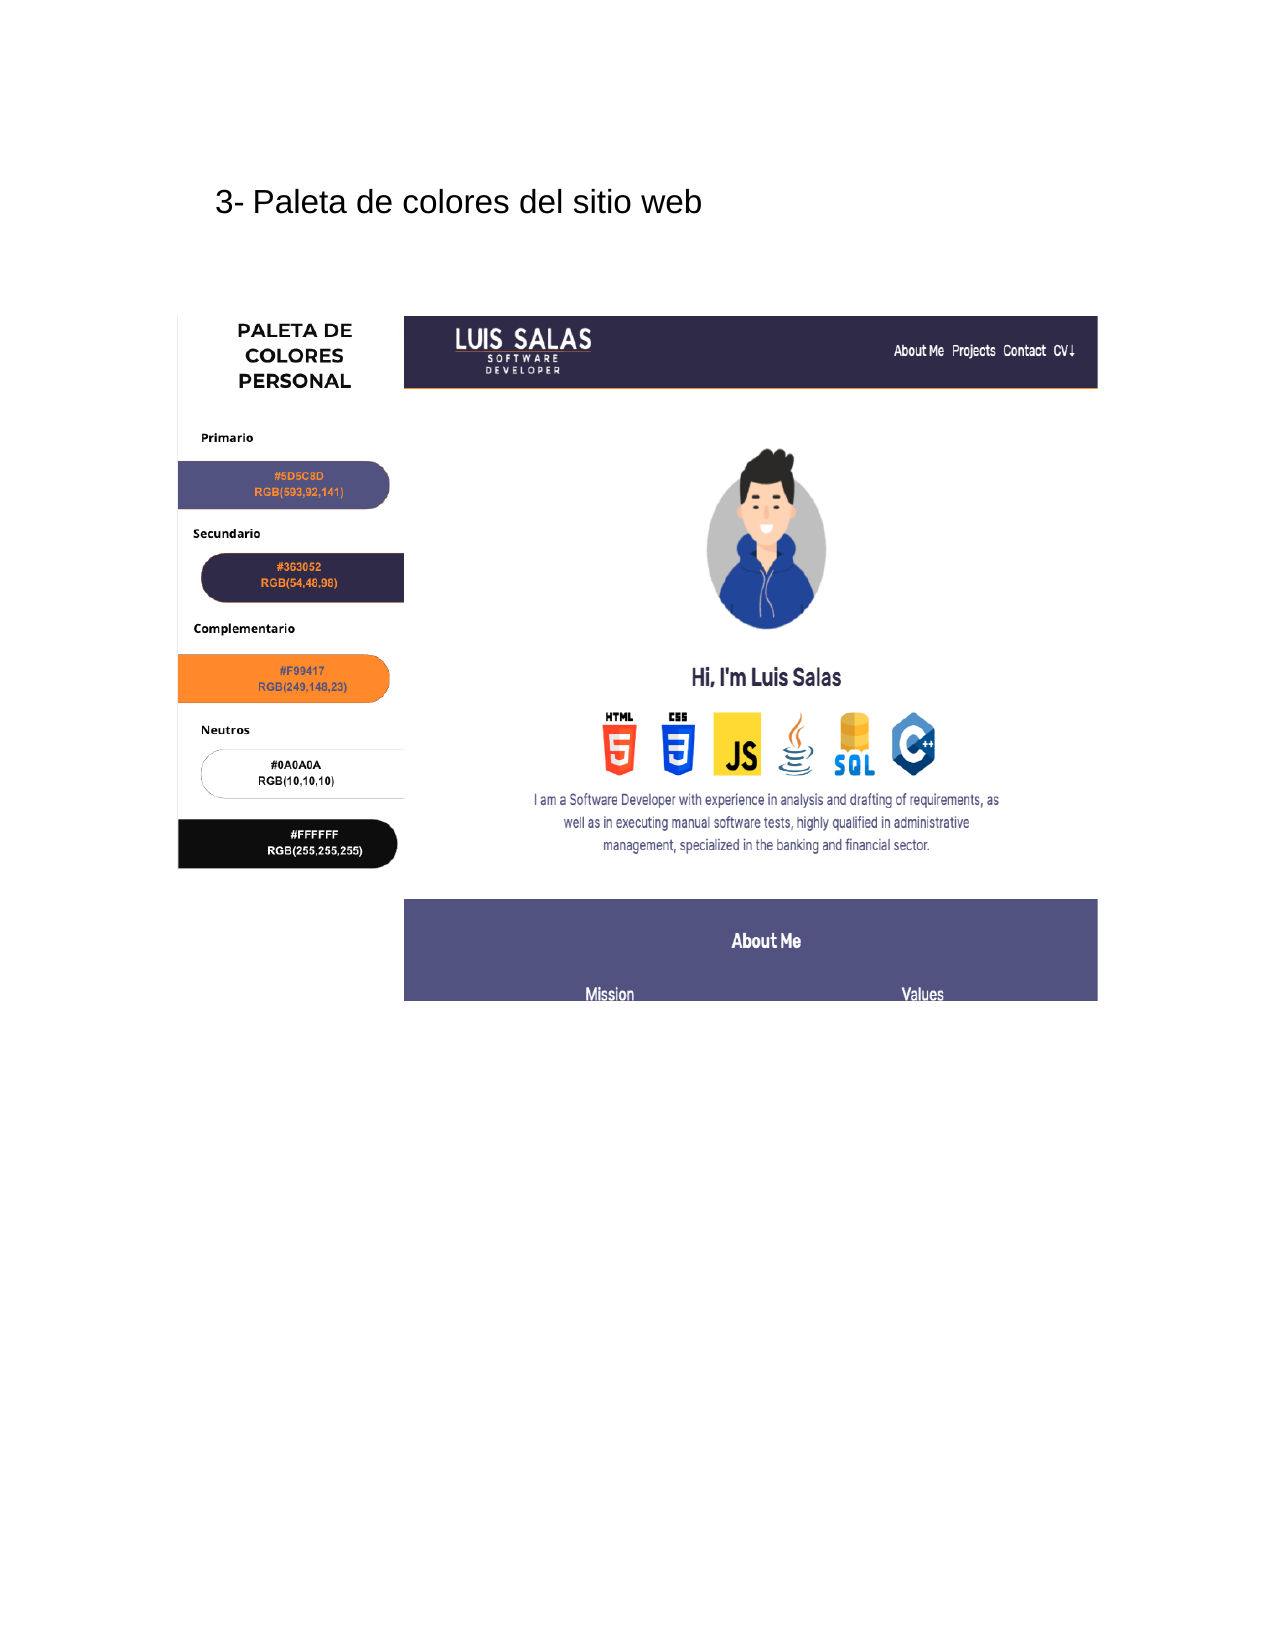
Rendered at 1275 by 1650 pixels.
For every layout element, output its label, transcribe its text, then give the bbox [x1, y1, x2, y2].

list Paleta de colores del sitio web [215, 182, 1098, 220]
picture [177, 316, 1098, 1001]
